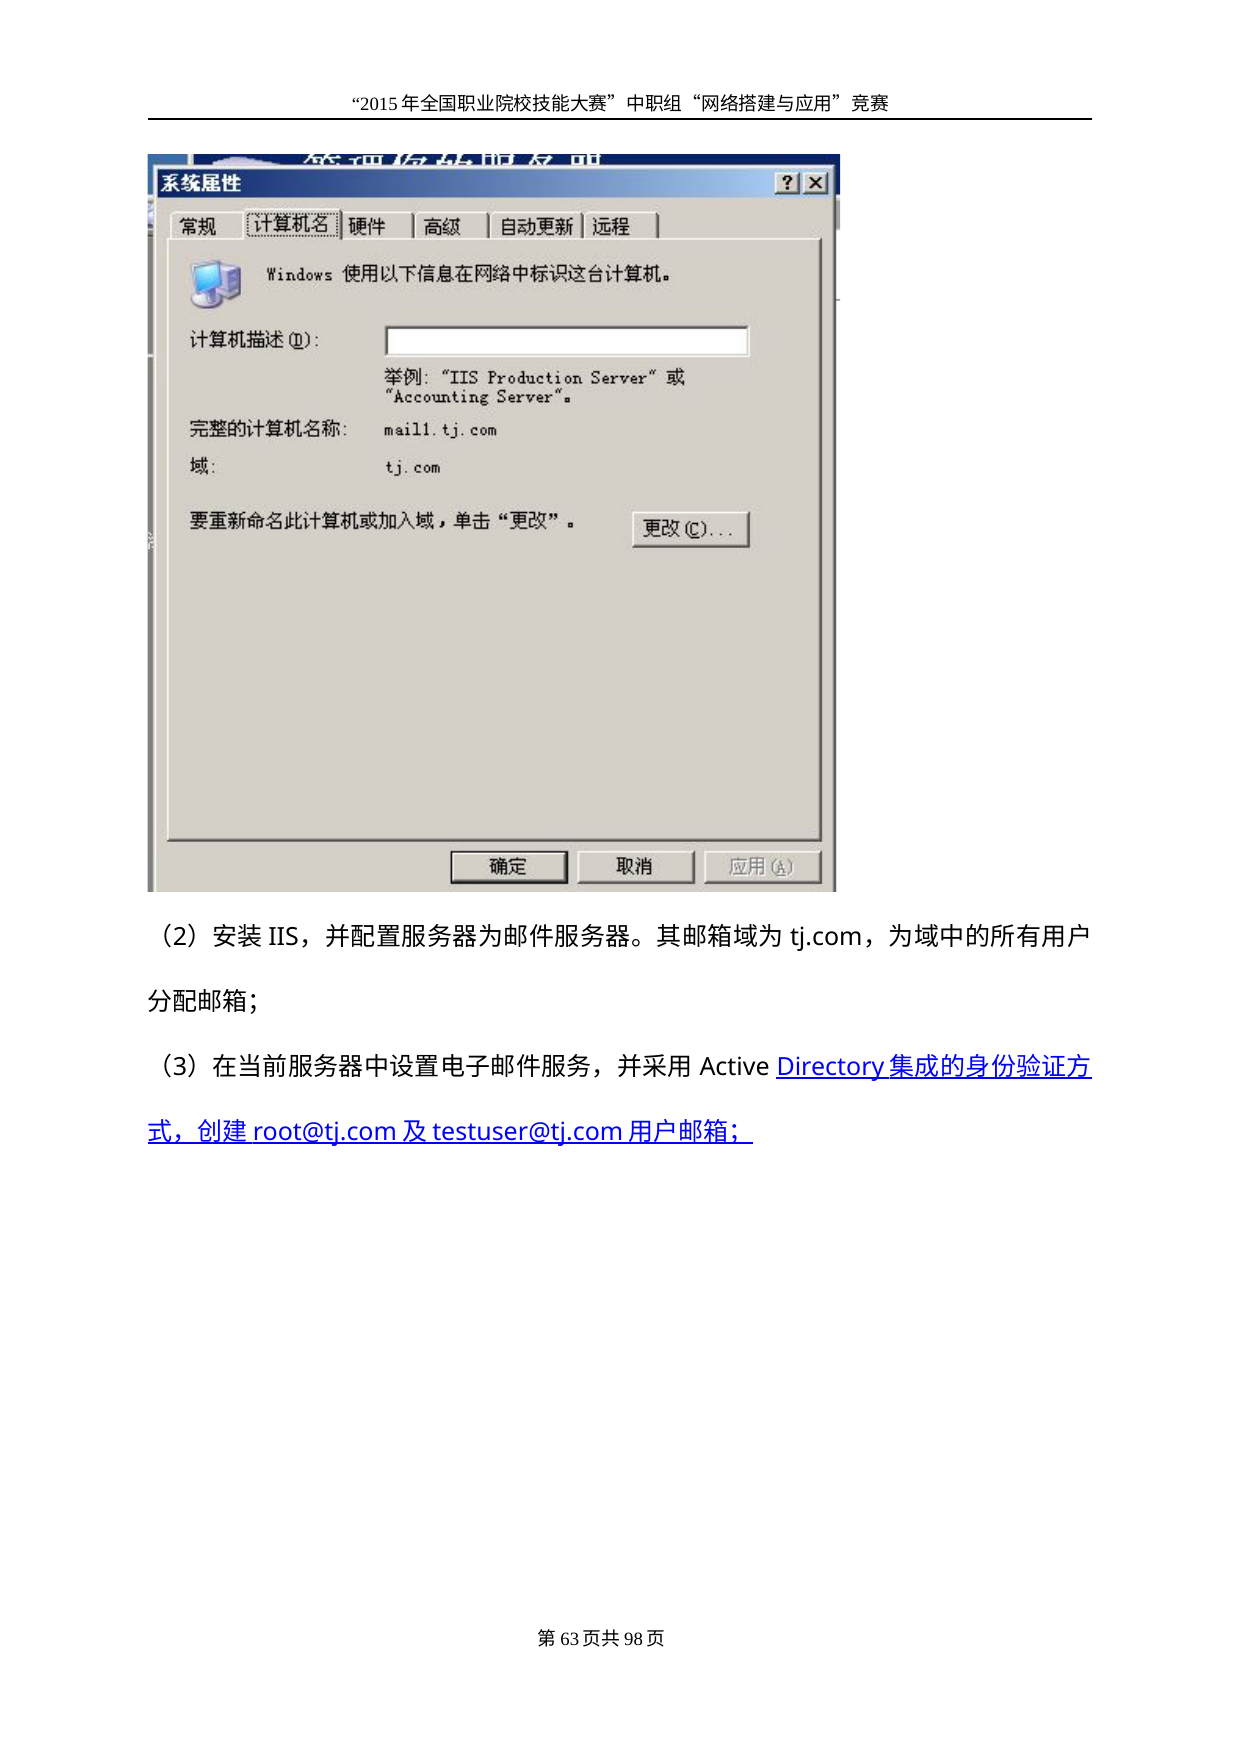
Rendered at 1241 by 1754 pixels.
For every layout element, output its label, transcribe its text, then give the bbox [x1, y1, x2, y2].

picture [147, 154, 841, 892]
list 在当前服务器中设置电子邮件服务，并采用Active Directory集成的身份验证方式，创建root@tj.com及testuser@tj.com用户邮箱； [148, 1032, 1092, 1162]
list 安装IIS，并配置服务器为邮件服务器。其邮箱域为tj.com，为域中的所有用户分配邮箱； [148, 902, 1092, 1032]
